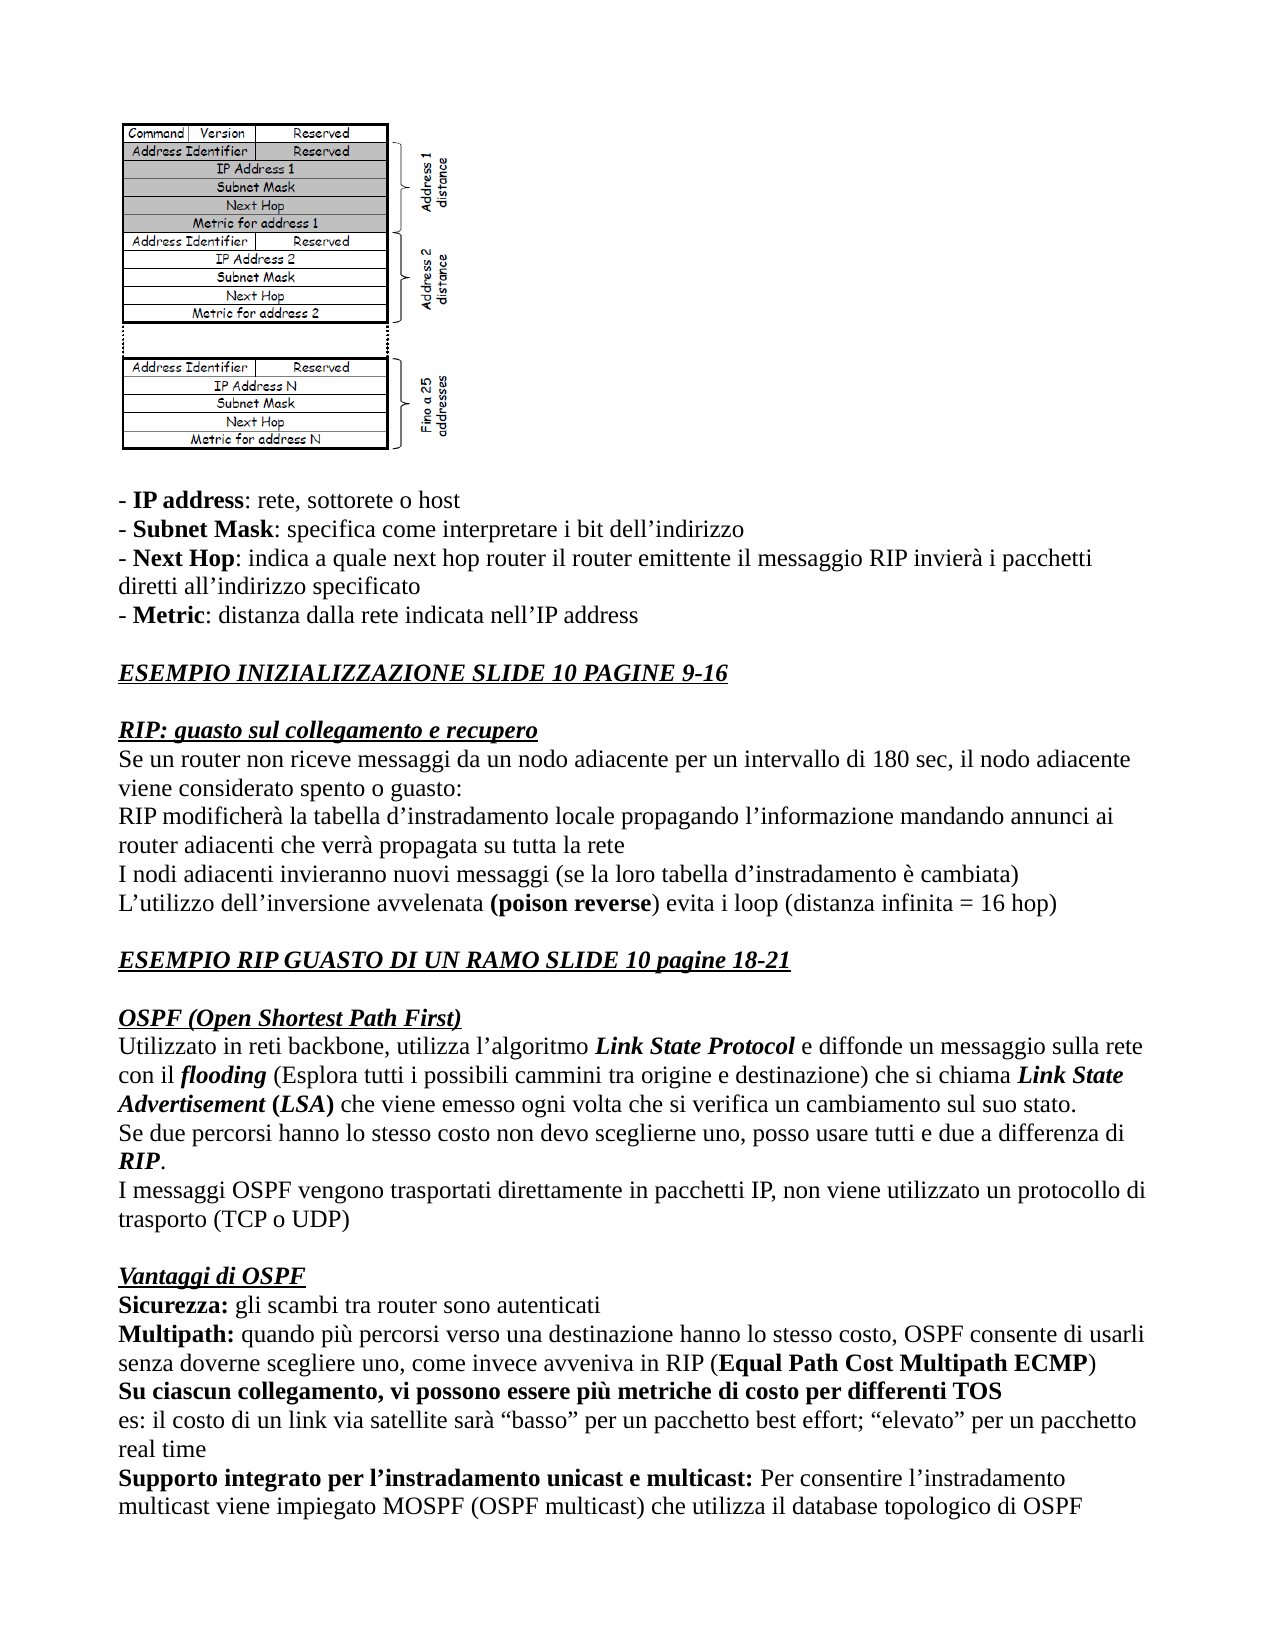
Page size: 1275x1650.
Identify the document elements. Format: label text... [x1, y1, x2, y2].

text - Subnet Mask: specifica come interpretare i bit dell’indirizzo [118, 514, 1157, 543]
text es: il costo di un link via satellite sarà “basso” per un pacchetto best effort; “elevato” per un pacchetto real time [118, 1405, 1157, 1463]
text Sicurezza: gli scambi tra router sono autenticati [118, 1290, 1157, 1319]
text multicast viene impiegato MOSPF (OSPF multicast) che utilizza il database topologico di OSPF [118, 1491, 1157, 1520]
text Vantaggi di OSPF [118, 1261, 1157, 1290]
text Supporto integrato per l’instradamento unicast e multicast: Per consentire l’instradamento [118, 1463, 1157, 1491]
text Su ciascun collegamento, vi possono essere più metriche di costo per differenti TOS [118, 1376, 1157, 1405]
text - IP address: rete, sottorete o host [118, 485, 1157, 514]
text Multipath: quando più percorsi verso una destinazione hanno lo stesso costo, OSPF consente di usarli senza doverne scegliere uno, come invece avveniva in RIP (Equal Path Cost Multipath ECMP) [118, 1319, 1157, 1376]
text ESEMPIO RIP GUASTO DI UN RAMO SLIDE 10 pagine 18-21 [118, 945, 1157, 974]
text Se due percorsi hanno lo stesso costo non devo sceglierne uno, posso usare tutti e due a differenza di RIP. [118, 1118, 1157, 1175]
picture [118, 118, 460, 457]
text L’utilizzo dell’inversione avvelenata (poison reverse) evita i loop (distanza infinita = 16 hop) [118, 888, 1157, 916]
text I messaggi OSPF vengono trasportati direttamente in pacchetti IP, non viene utilizzato un protocollo di trasporto (TCP o UDP) [118, 1175, 1157, 1233]
text I nodi adiacenti invieranno nuovi messaggi (se la loro tabella d’instradamento è cambiata) [118, 859, 1157, 888]
text ESEMPIO INIZIALIZZAZIONE SLIDE 10 PAGINE 9-16 [118, 658, 1157, 686]
text Utilizzato in reti backbone, utilizza l’algoritmo Link State Protocol e diffonde un messaggio sulla rete con il flooding (Esplora tutti i possibili cammini tra origine e destinazione) che si chiama Link State Advertisement (LSA) che viene emesso ogni volta che si verifica un cambiamento sul suo stato. [118, 1031, 1157, 1118]
text RIP: guasto sul collegamento e recupero [118, 715, 1157, 744]
text Se un router non riceve messaggi da un nodo adiacente per un intervallo di 180 sec, il nodo adiacente viene considerato spento o guasto: [118, 744, 1157, 801]
text - Metric: distanza dalla rete indicata nell’IP address [118, 600, 1157, 629]
text OSPF (Open Shortest Path First) [118, 1003, 1157, 1031]
text - Next Hop: indica a quale next hop router il router emittente il messaggio RIP invierà i pacchetti diretti all’indirizzo specificato [118, 543, 1157, 600]
text RIP modificherà la tabella d’instradamento locale propagando l’informazione mandando annunci ai router adiacenti che verrà propagata su tutta la rete [118, 801, 1157, 859]
